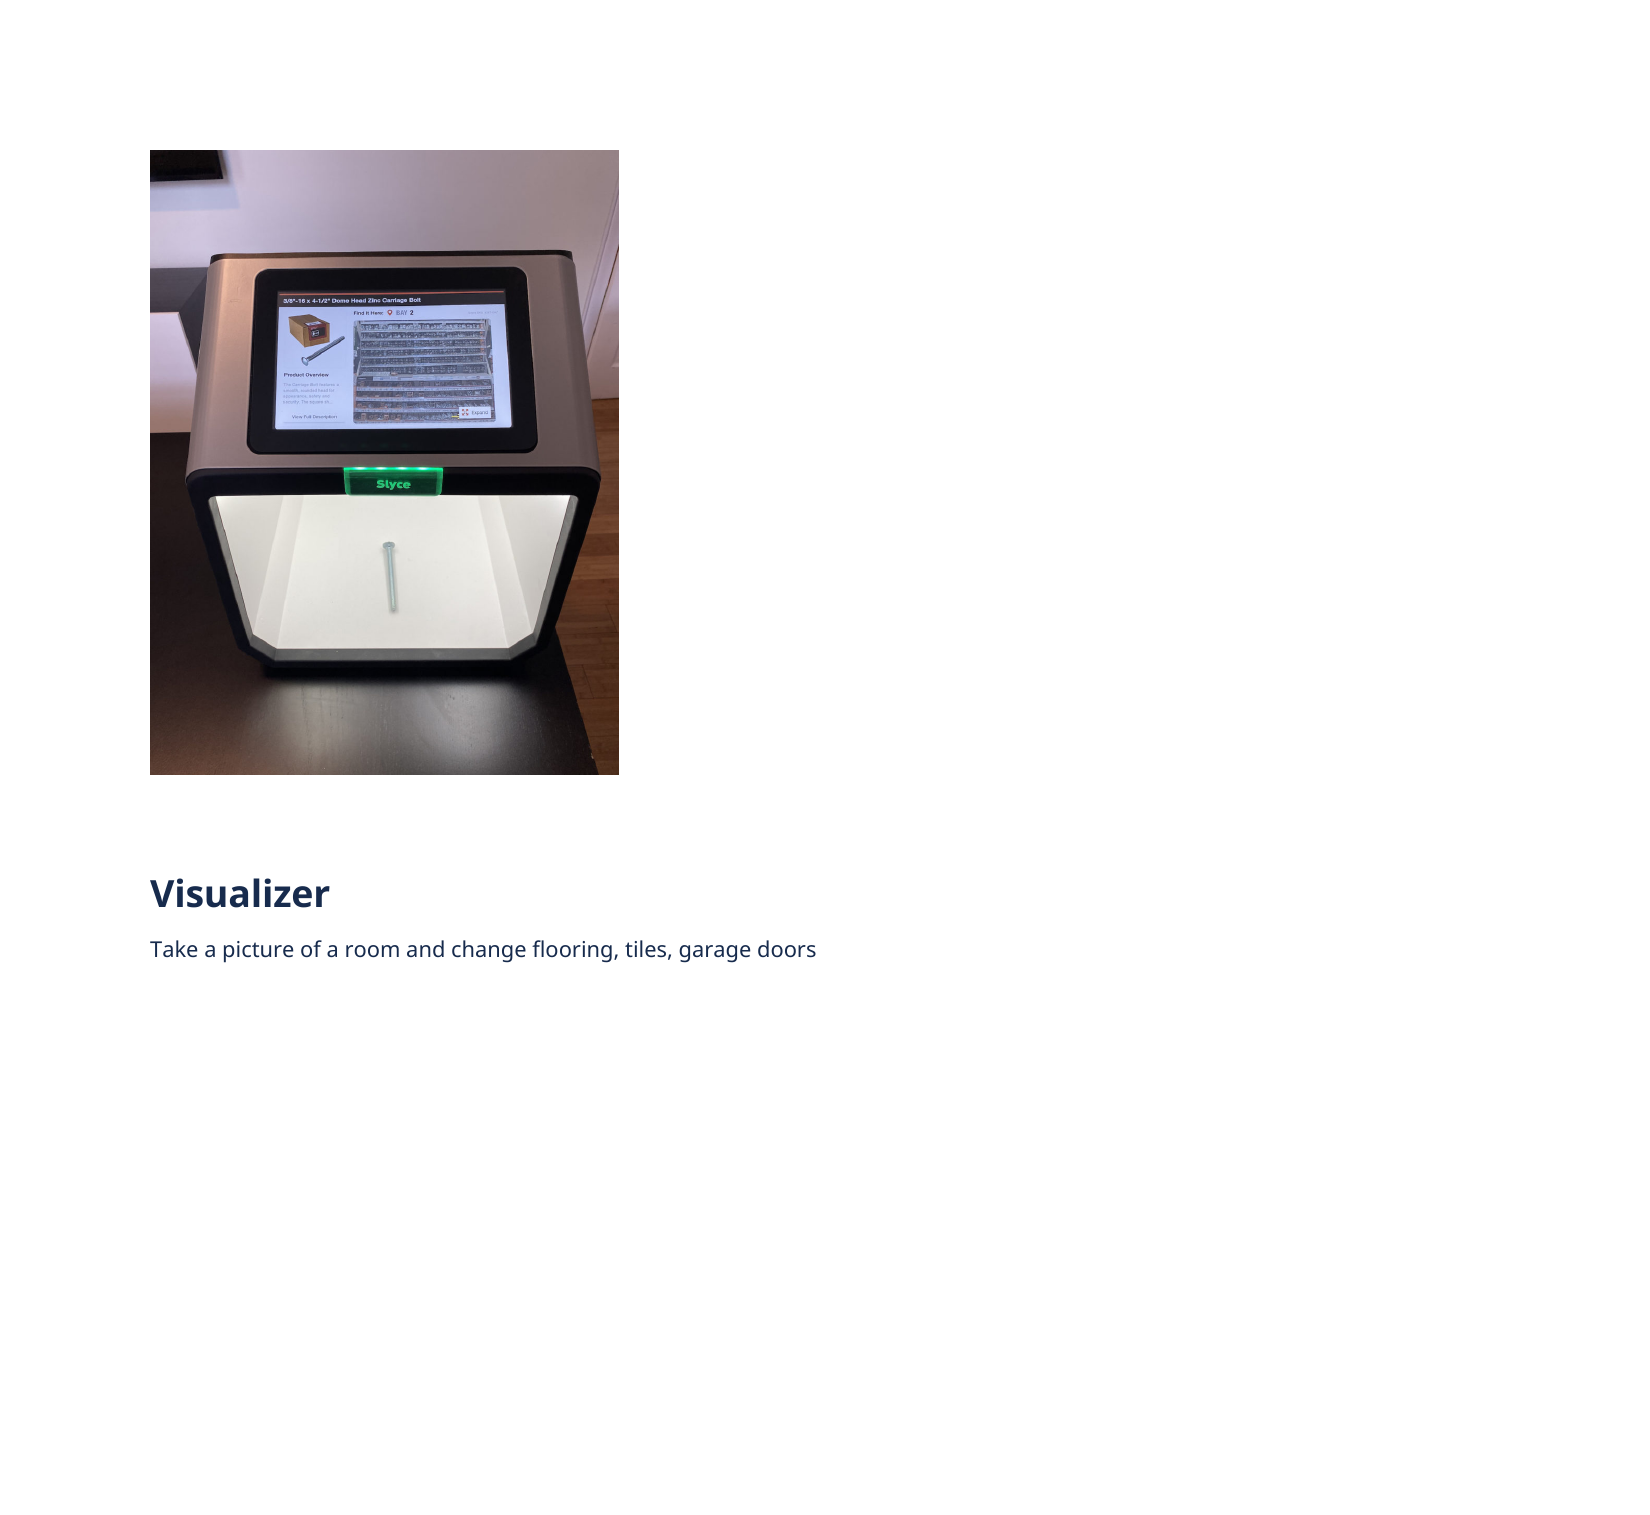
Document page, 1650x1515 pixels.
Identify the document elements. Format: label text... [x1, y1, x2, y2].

picture [150, 150, 619, 775]
subtitle Visualizer [150, 867, 1500, 918]
text Take a picture of a room and change flooring, tiles, garage doors [150, 934, 1500, 964]
